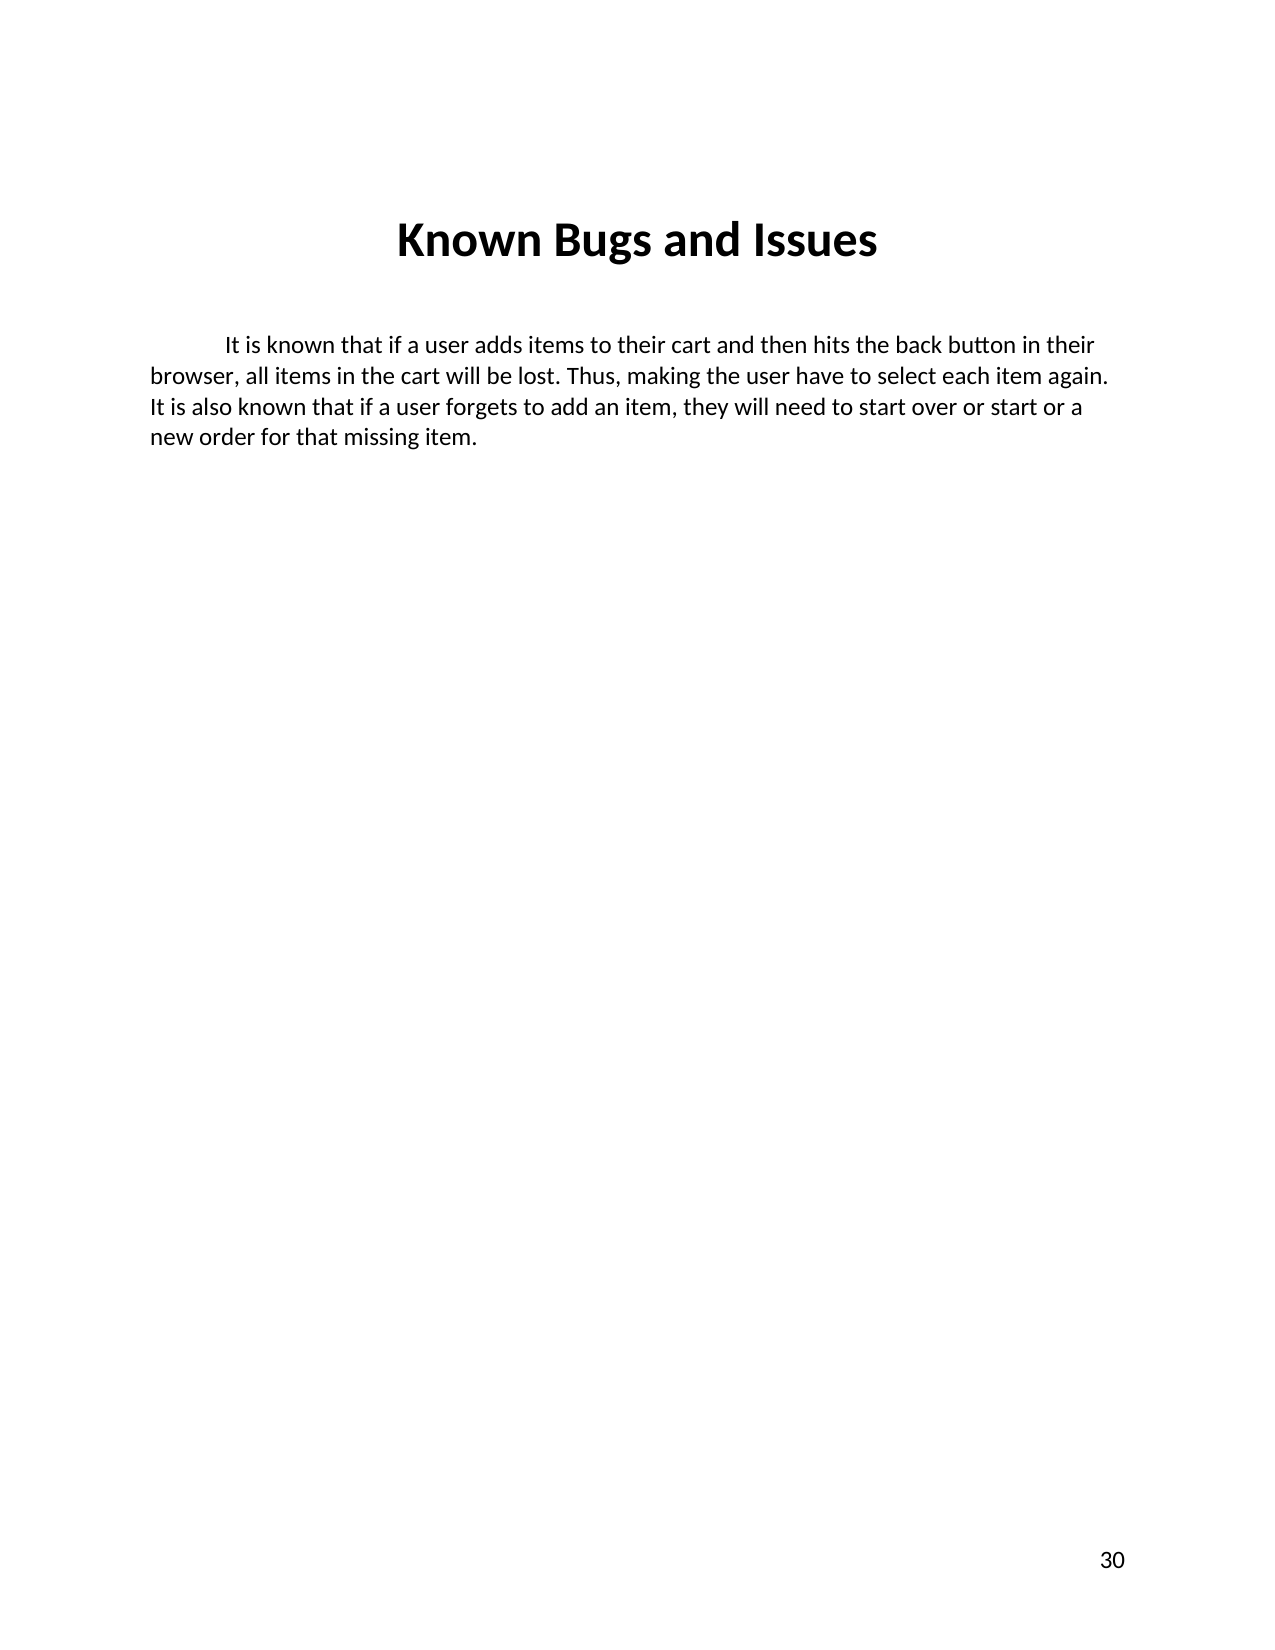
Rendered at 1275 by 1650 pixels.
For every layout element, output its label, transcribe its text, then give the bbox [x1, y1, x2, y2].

text It is known that if a user adds items to their cart and then hits the back button in their browser, all items in the cart will be lost. Thus, making the user have to select each item again. It is also known that if a user forgets to add an item, they will need to start over or start or a new order for that missing item. [150, 329, 1125, 452]
text Known Bugs and Issues [150, 207, 1125, 268]
